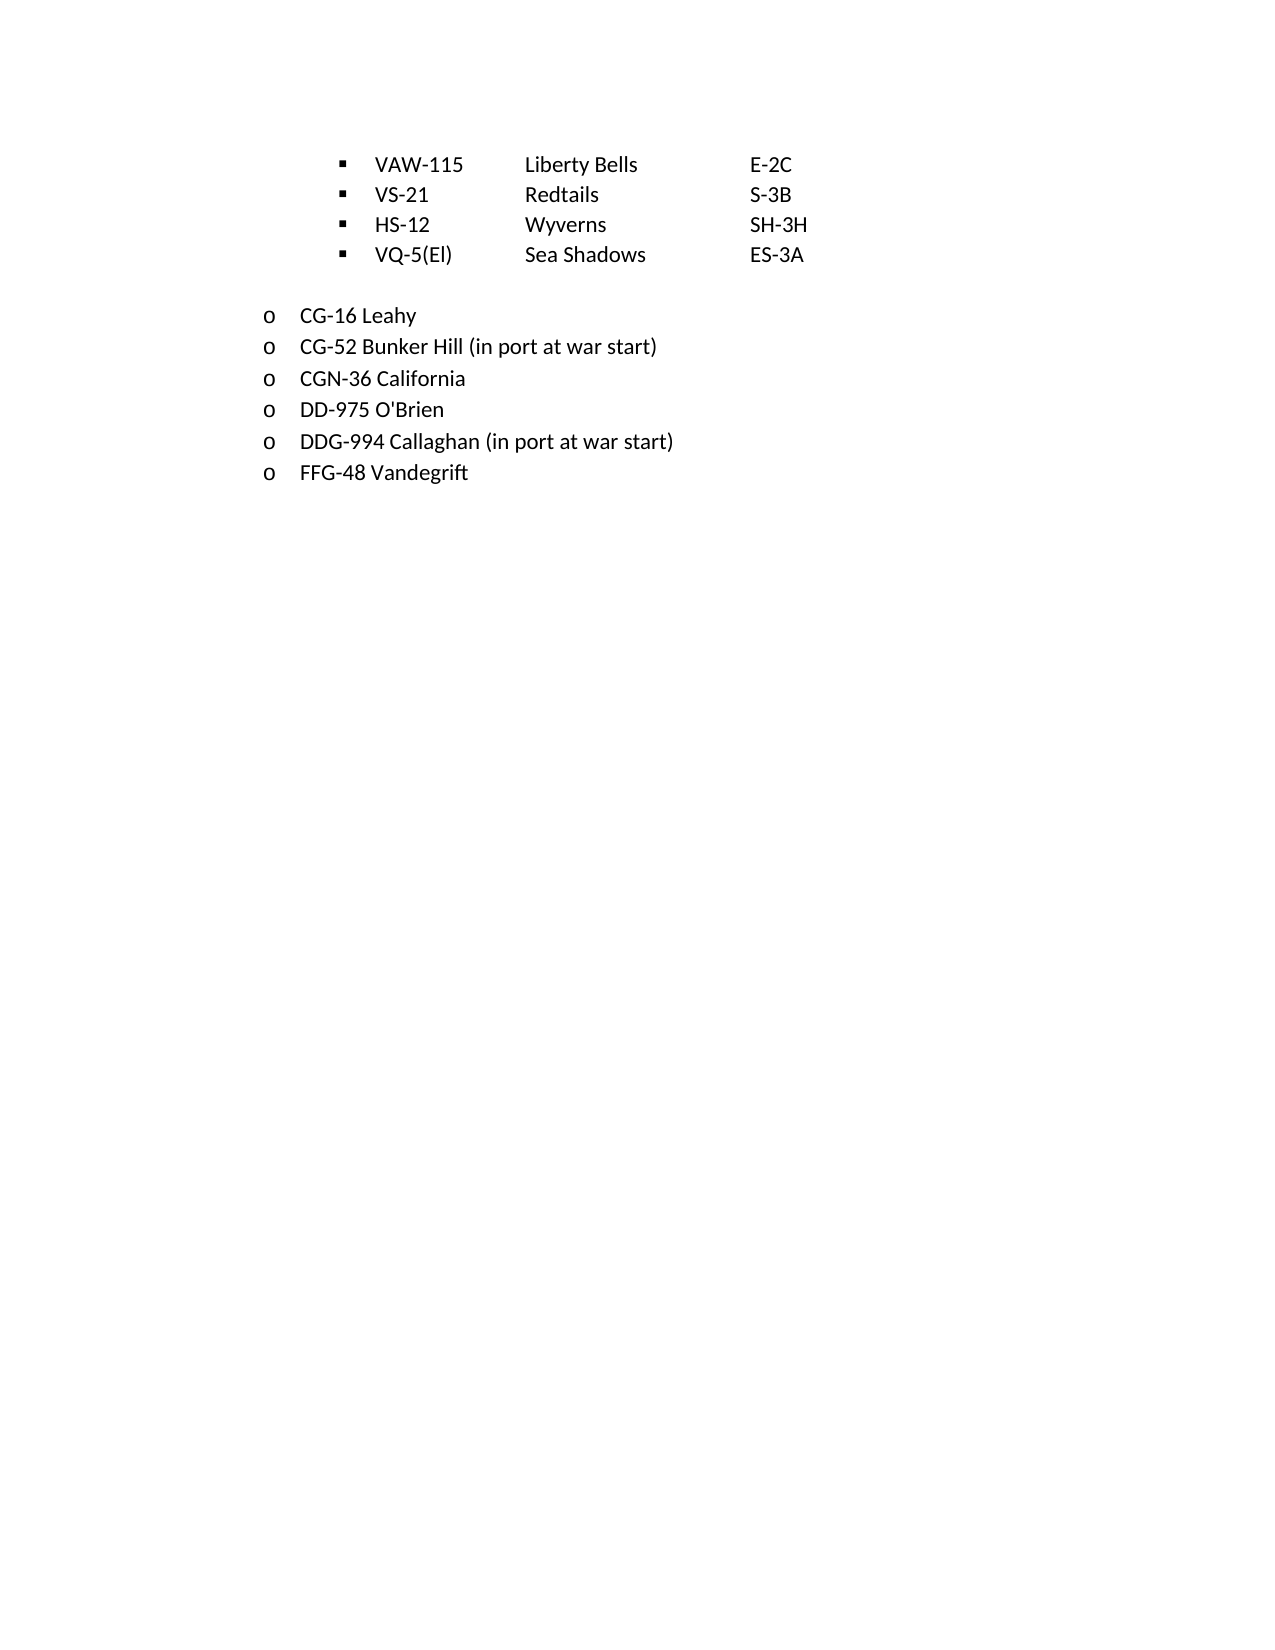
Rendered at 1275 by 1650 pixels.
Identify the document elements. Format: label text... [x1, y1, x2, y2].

list VAW-115 Liberty Bells E-2C [337, 150, 1125, 178]
list DD-975 O'Brien [262, 395, 1125, 424]
list CG-52 Bunker Hill (in port at war start) [262, 332, 1125, 362]
list VQ-5(El) Sea Shadows ES-3A [337, 241, 1125, 269]
list FFG-48 Vandegrift [262, 458, 1125, 487]
list HS-12 Wyverns SH-3H [337, 210, 1125, 238]
list DDG-994 Callaghan (in port at war start) [262, 427, 1125, 456]
list CG-16 Leahy [262, 301, 1125, 330]
list VS-21 Redtails S-3B [337, 180, 1125, 208]
list CGN-36 California [262, 364, 1125, 393]
